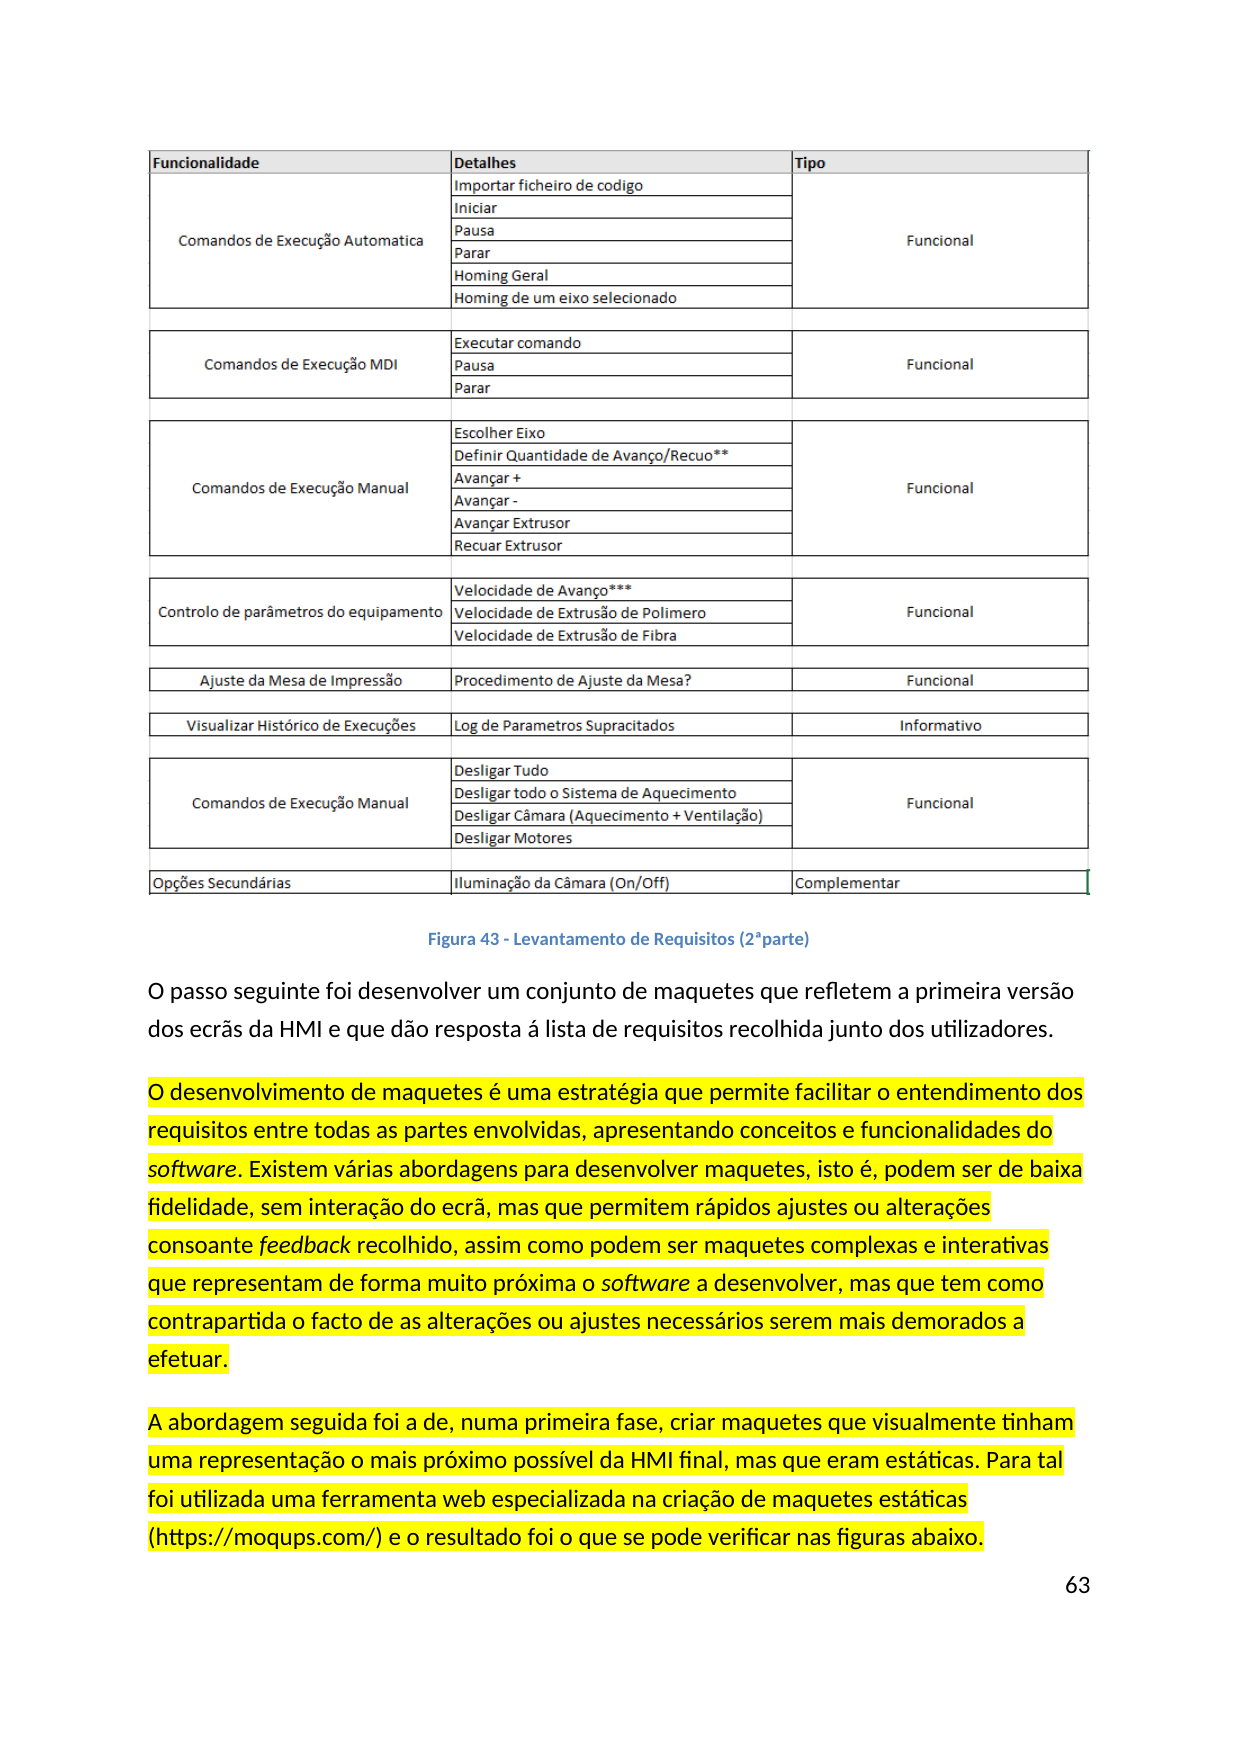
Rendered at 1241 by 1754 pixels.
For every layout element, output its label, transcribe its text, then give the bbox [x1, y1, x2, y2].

picture [147, 150, 1091, 895]
text Figura - Levantamento de Requisitos (2ªparte) [148, 927, 1090, 950]
text O desenvolvimento de maquetes é uma estratégia que permite facilitar o entendimento dos requisitos entre todas as partes envolvidas, apresentando conceitos e funcionalidades do software. Existem várias abordagens para desenvolver maquetes, isto é, podem ser de baixa fidelidade, sem interação do ecrã, mas que permitem rápidos ajustes ou alterações consoante feedback recolhido, assim como podem ser maquetes complexas e interativas que representam de forma muito próxima o software a desenvolver, mas que tem como contrapartida o facto de as alterações ou ajustes necessários serem mais demorados a efetuar. [148, 1077, 1090, 1374]
text O passo seguinte foi desenvolver um conjunto de maquetes que refletem a primeira versão dos ecrãs da HMI e que dão resposta á lista de requisitos recolhida junto dos utilizadores. [148, 975, 1090, 1044]
text A abordagem seguida foi a de, numa primeira fase, criar maquetes que visualmente tinham uma representação o mais próximo possível da HMI final, mas que eram estáticas. Para tal foi utilizada uma ferramenta web especializada na criação de maquetes estáticas (https://moqups.com/) e o resultado foi o que se pode verificar nas figuras abaixo. [148, 1407, 1090, 1551]
